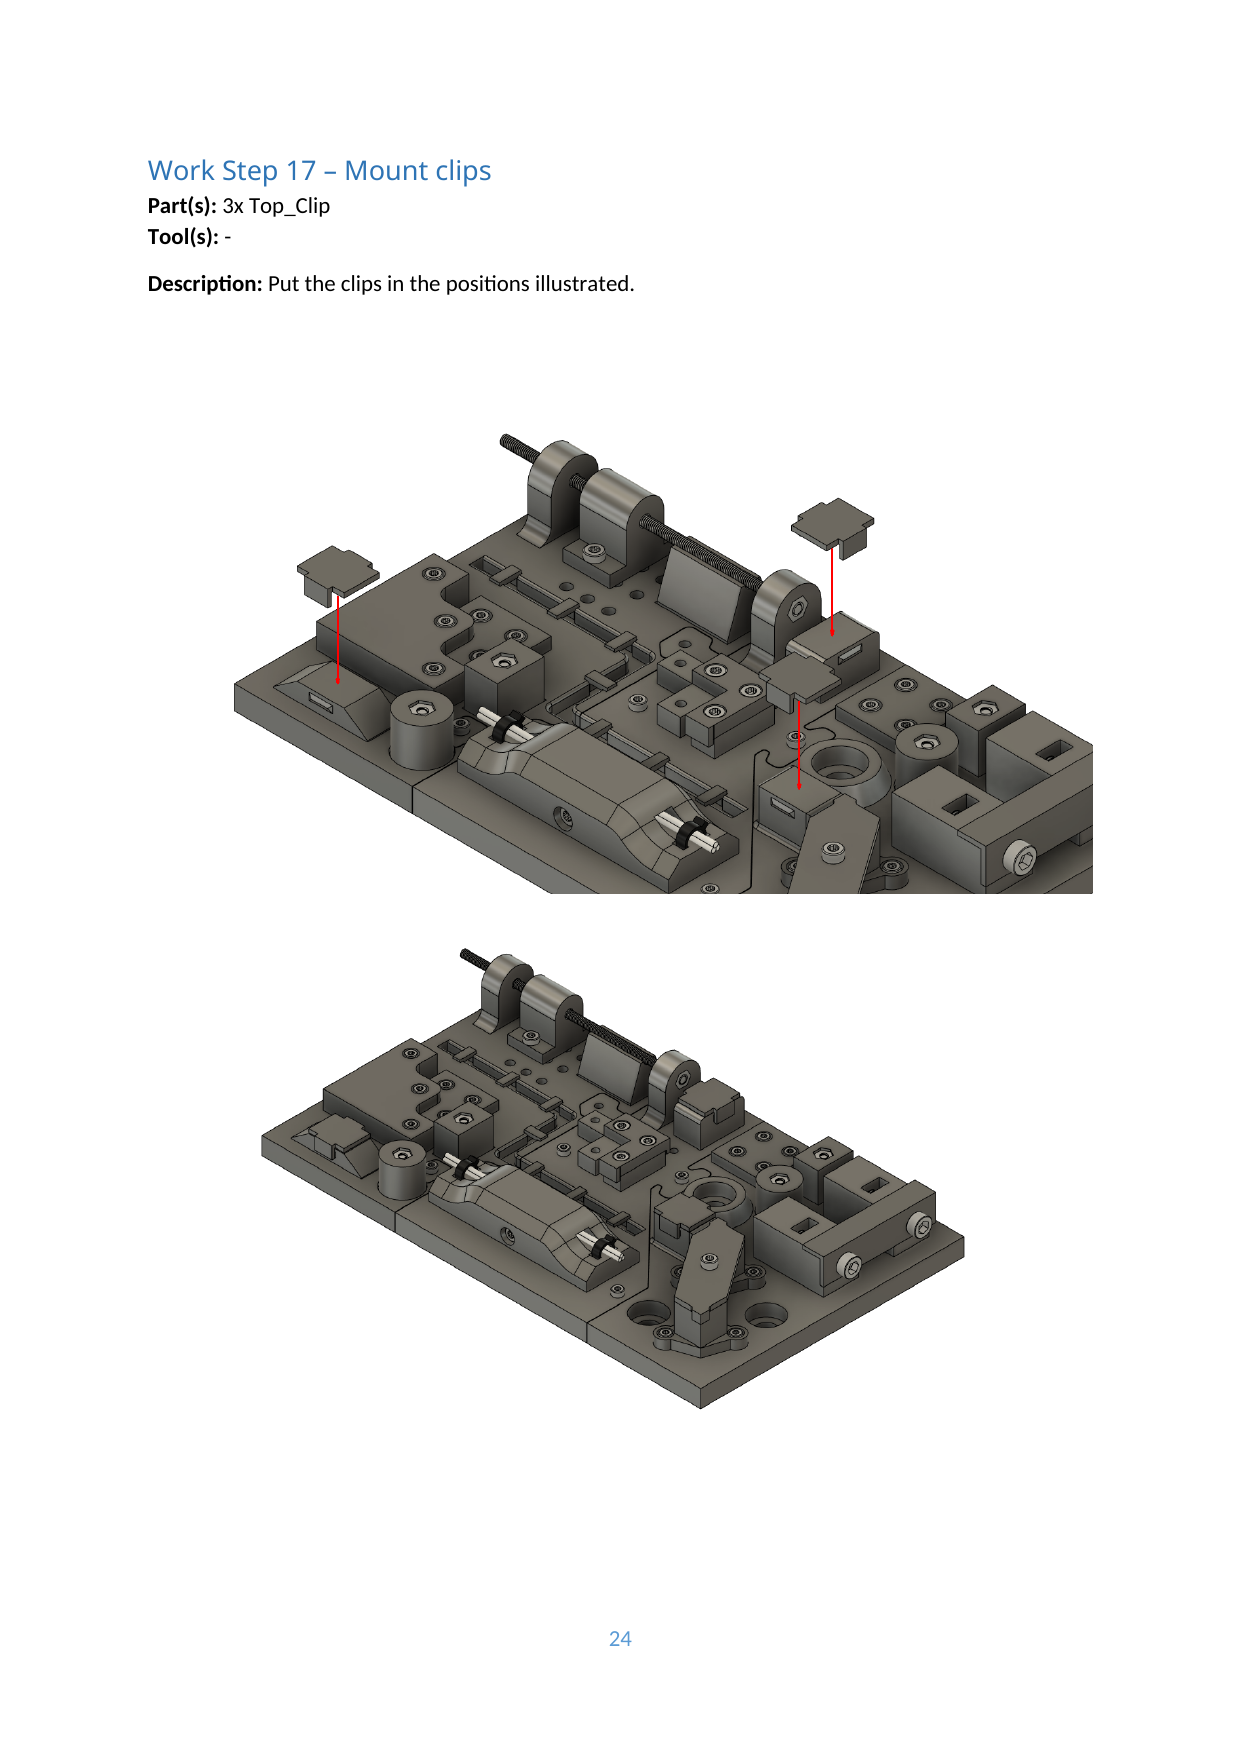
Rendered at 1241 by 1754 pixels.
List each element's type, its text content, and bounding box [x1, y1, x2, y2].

picture [147, 912, 1092, 1443]
text Part(s): 3x Top_Clip Tool(s): - [148, 192, 1093, 250]
subtitle Work Step 17 – Mount clips [148, 152, 1093, 189]
picture [147, 362, 1093, 894]
text Description: Put the clips in the positions illustrated. [148, 269, 1093, 297]
